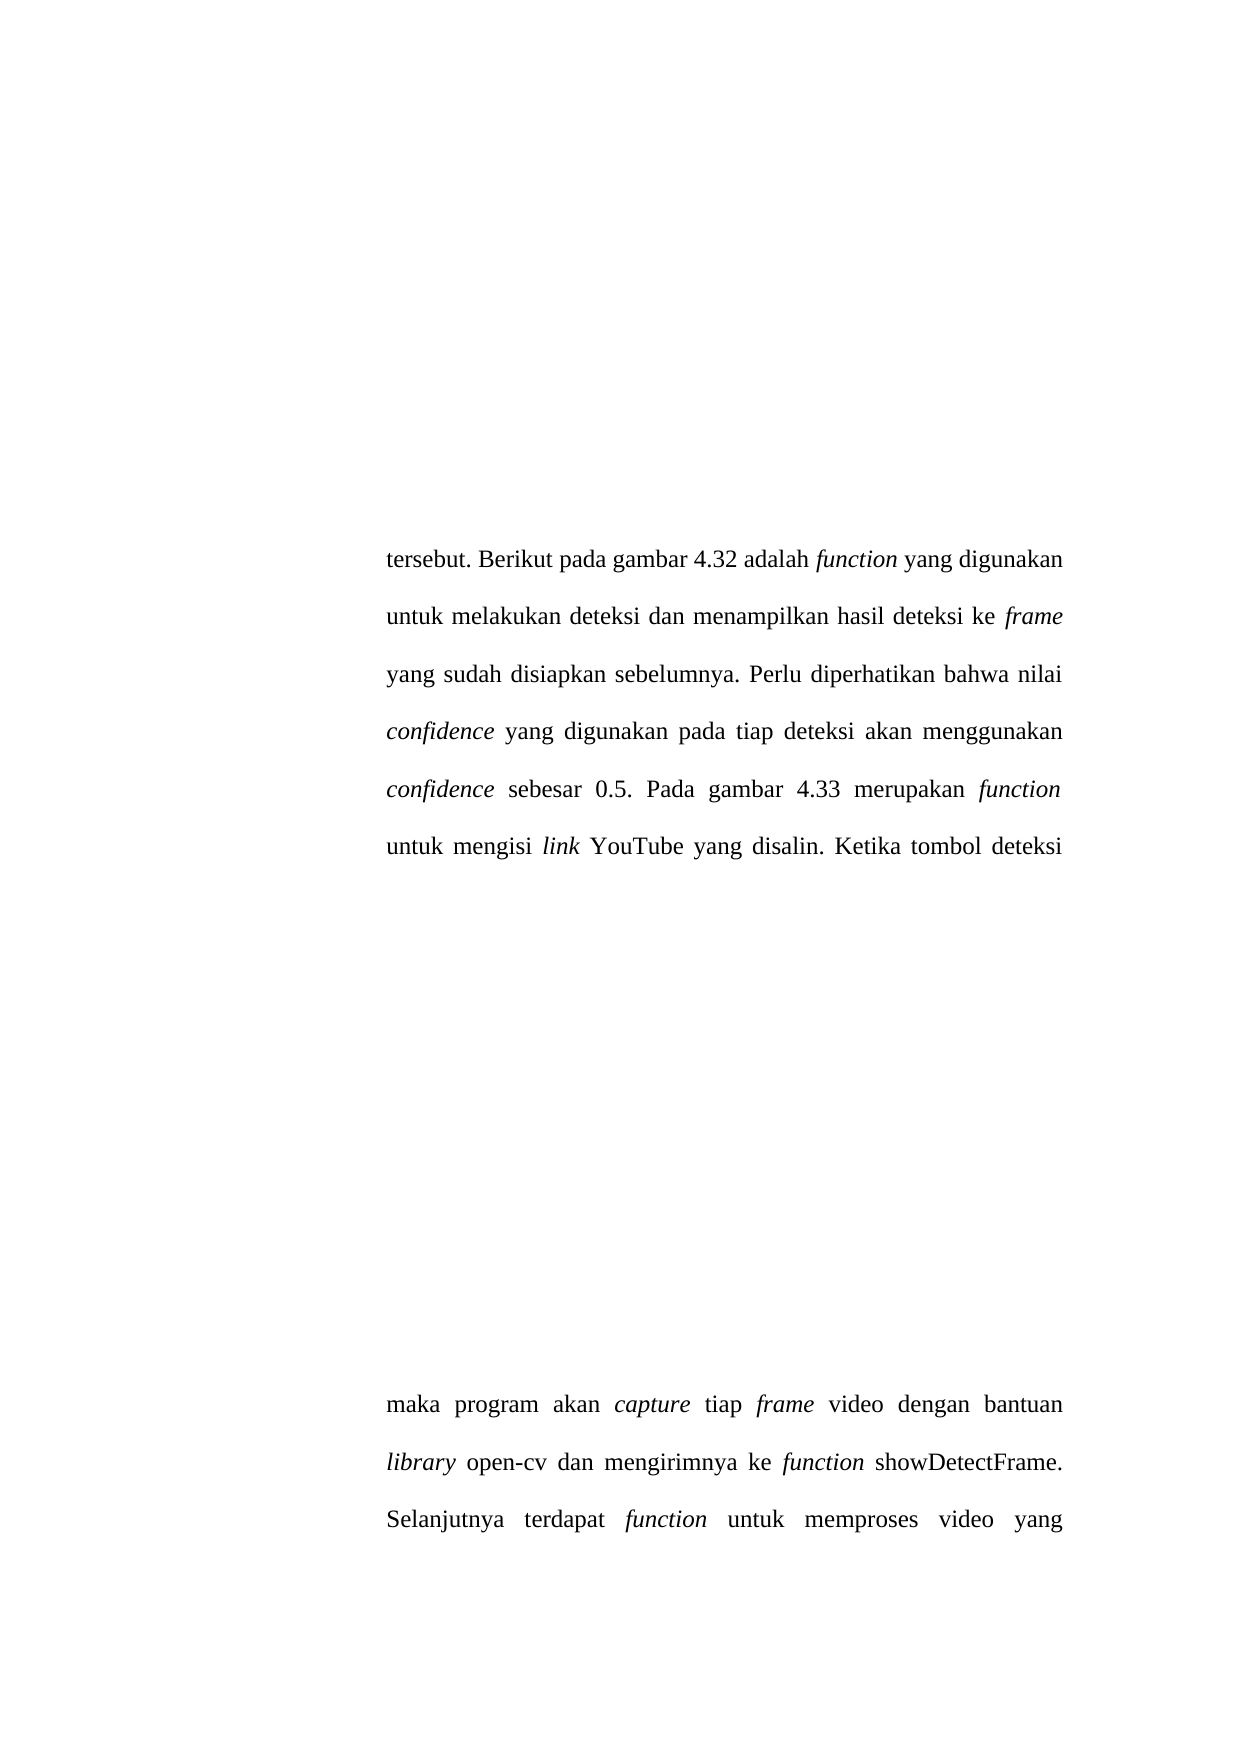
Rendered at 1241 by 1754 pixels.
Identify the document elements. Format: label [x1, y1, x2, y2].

text [386, 177, 1063, 1533]
